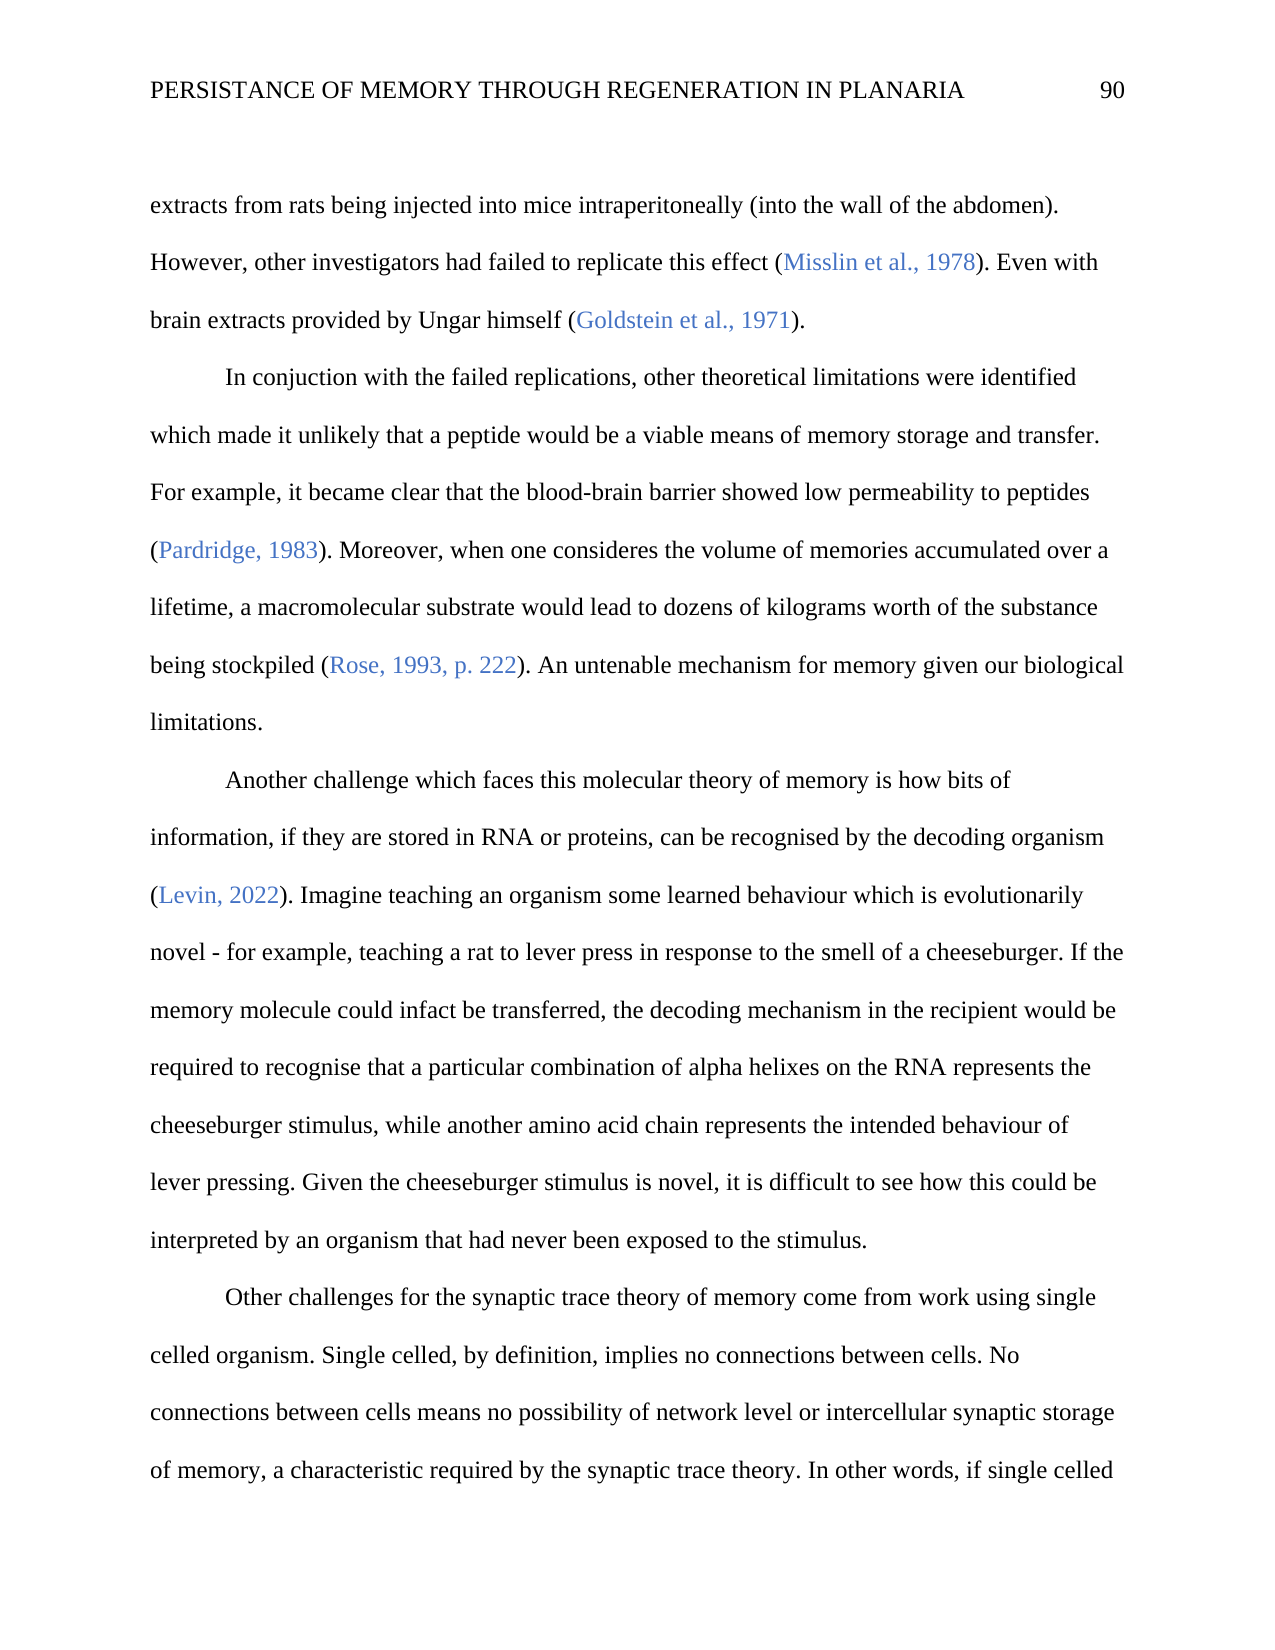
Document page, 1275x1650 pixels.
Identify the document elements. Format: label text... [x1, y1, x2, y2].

text Another challenge which faces this molecular theory of memory is how bits of information, if they are stored in RNA or proteins, can be recognised by the decoding organism (Levin, 2022). Imagine teaching an organism some learned behaviour which is evolutionarily novel - for example, teaching a rat to lever press in response to the smell of a cheeseburger. If the memory molecule could infact be transferred, the decoding mechanism in the recipient would be required to recognise that a particular combination of alpha helixes on the RNA represents the cheeseburger stimulus, while another amino acid chain represents the intended behaviour of lever pressing. Given the cheeseburger stimulus is novel, it is difficult to see how this could be interpreted by an organism that had never been exposed to the stimulus. [150, 765, 1125, 1254]
text In conjuction with the failed replications, other theoretical limitations were identified which made it unlikely that a peptide would be a viable means of memory storage and transfer. For example, it became clear that the blood-brain barrier showed low permeability to peptides (Pardridge, 1983). Moreover, when one consideres the volume of memories accumulated over a lifetime, a macromolecular substrate would lead to dozens of kilograms worth of the substance being stockpiled (Rose, 1993, p. 222). An untenable mechanism for memory given our biological limitations. [150, 362, 1125, 736]
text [150, 190, 1125, 334]
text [150, 1282, 1125, 1484]
